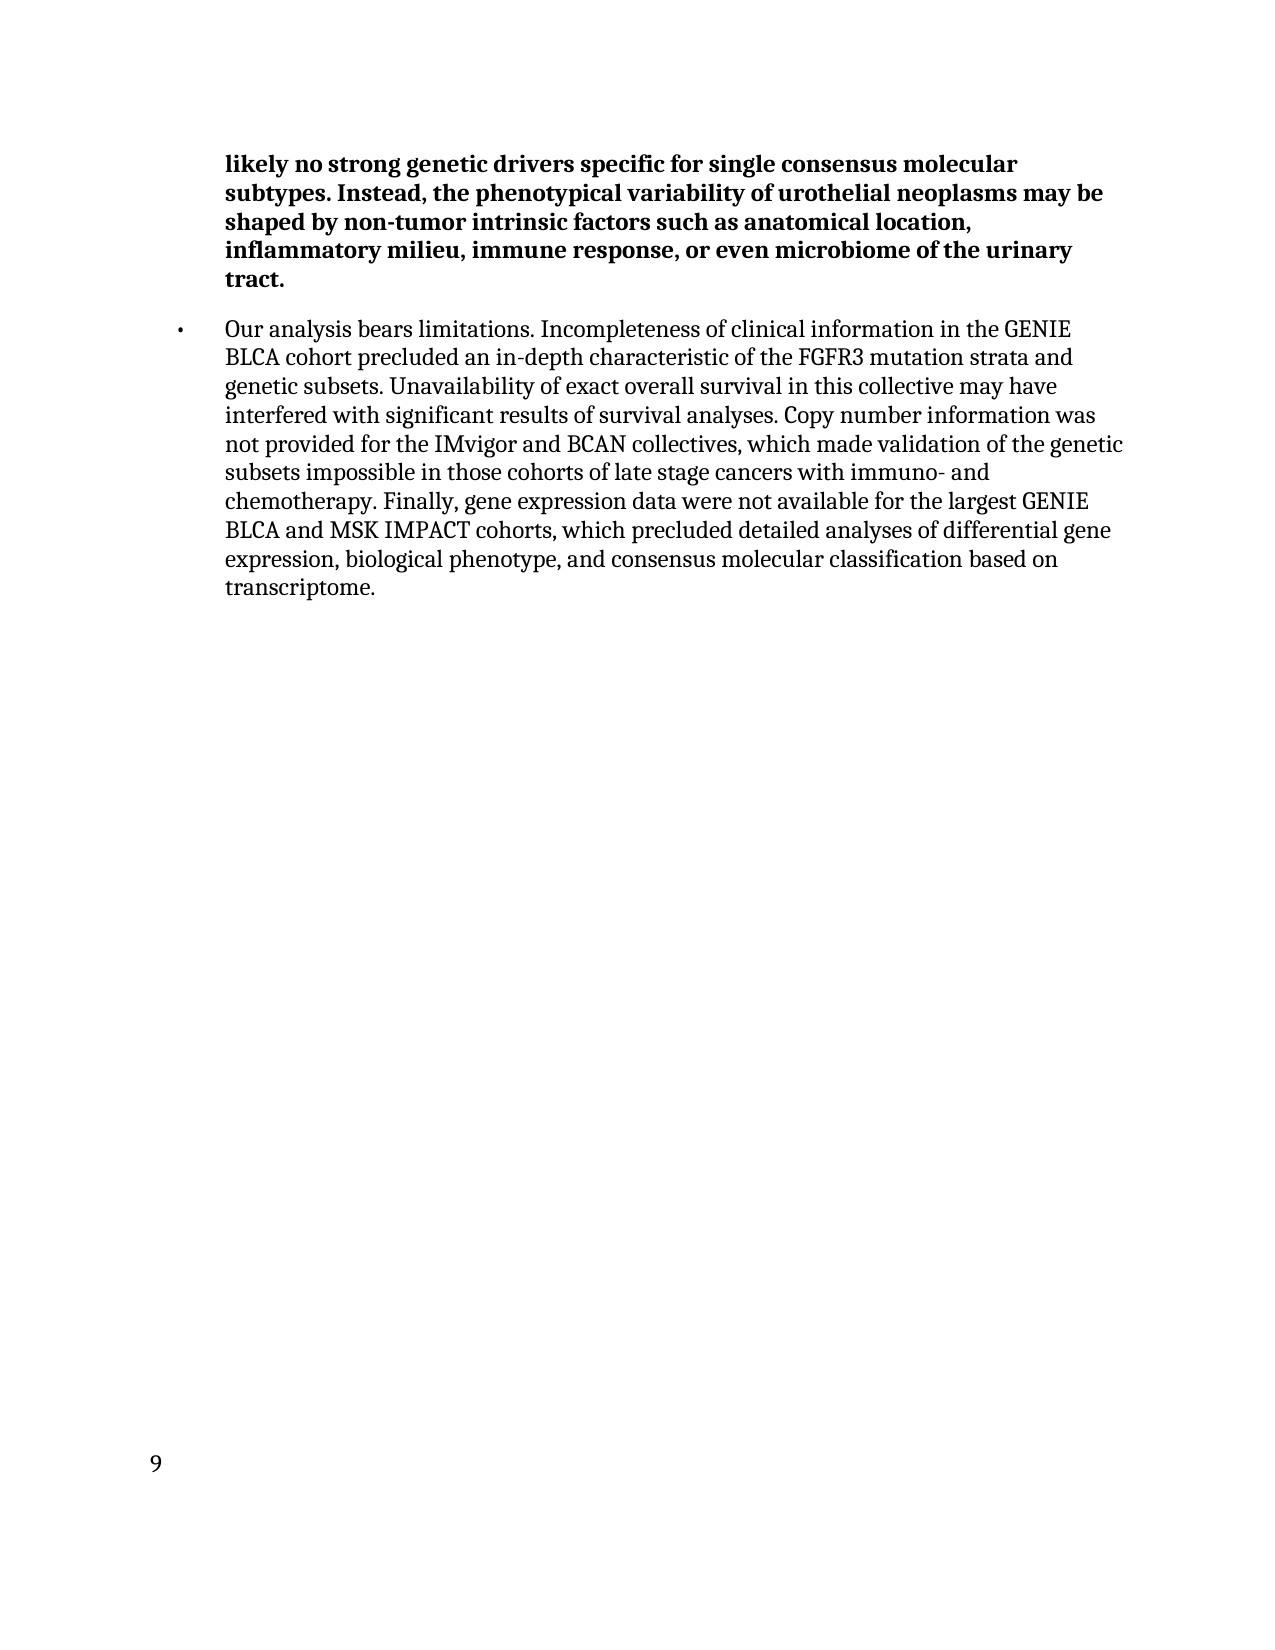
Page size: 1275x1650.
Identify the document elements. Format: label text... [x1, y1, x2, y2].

list Our analysis bears limitations. Incompleteness of clinical information in the GENIE BLCA cohort precluded an in-depth characteristic of the FGFR3 mutation strata and genetic subsets. Unavailability of exact overall survival in this collective may have interfered with significant results of survival analyses. Copy number information was not provided for the IMvigor and BCAN collectives, which made validation of the genetic subsets impossible in those cohorts of late stage cancers with immuno- and chemotherapy. Finally, gene expression data were not available for the largest GENIE BLCA and MSK IMPACT cohorts, which precluded detailed analyses of differential gene expression, biological phenotype, and consensus molecular classification based on transcriptome. [175, 314, 1125, 602]
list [175, 150, 1125, 294]
